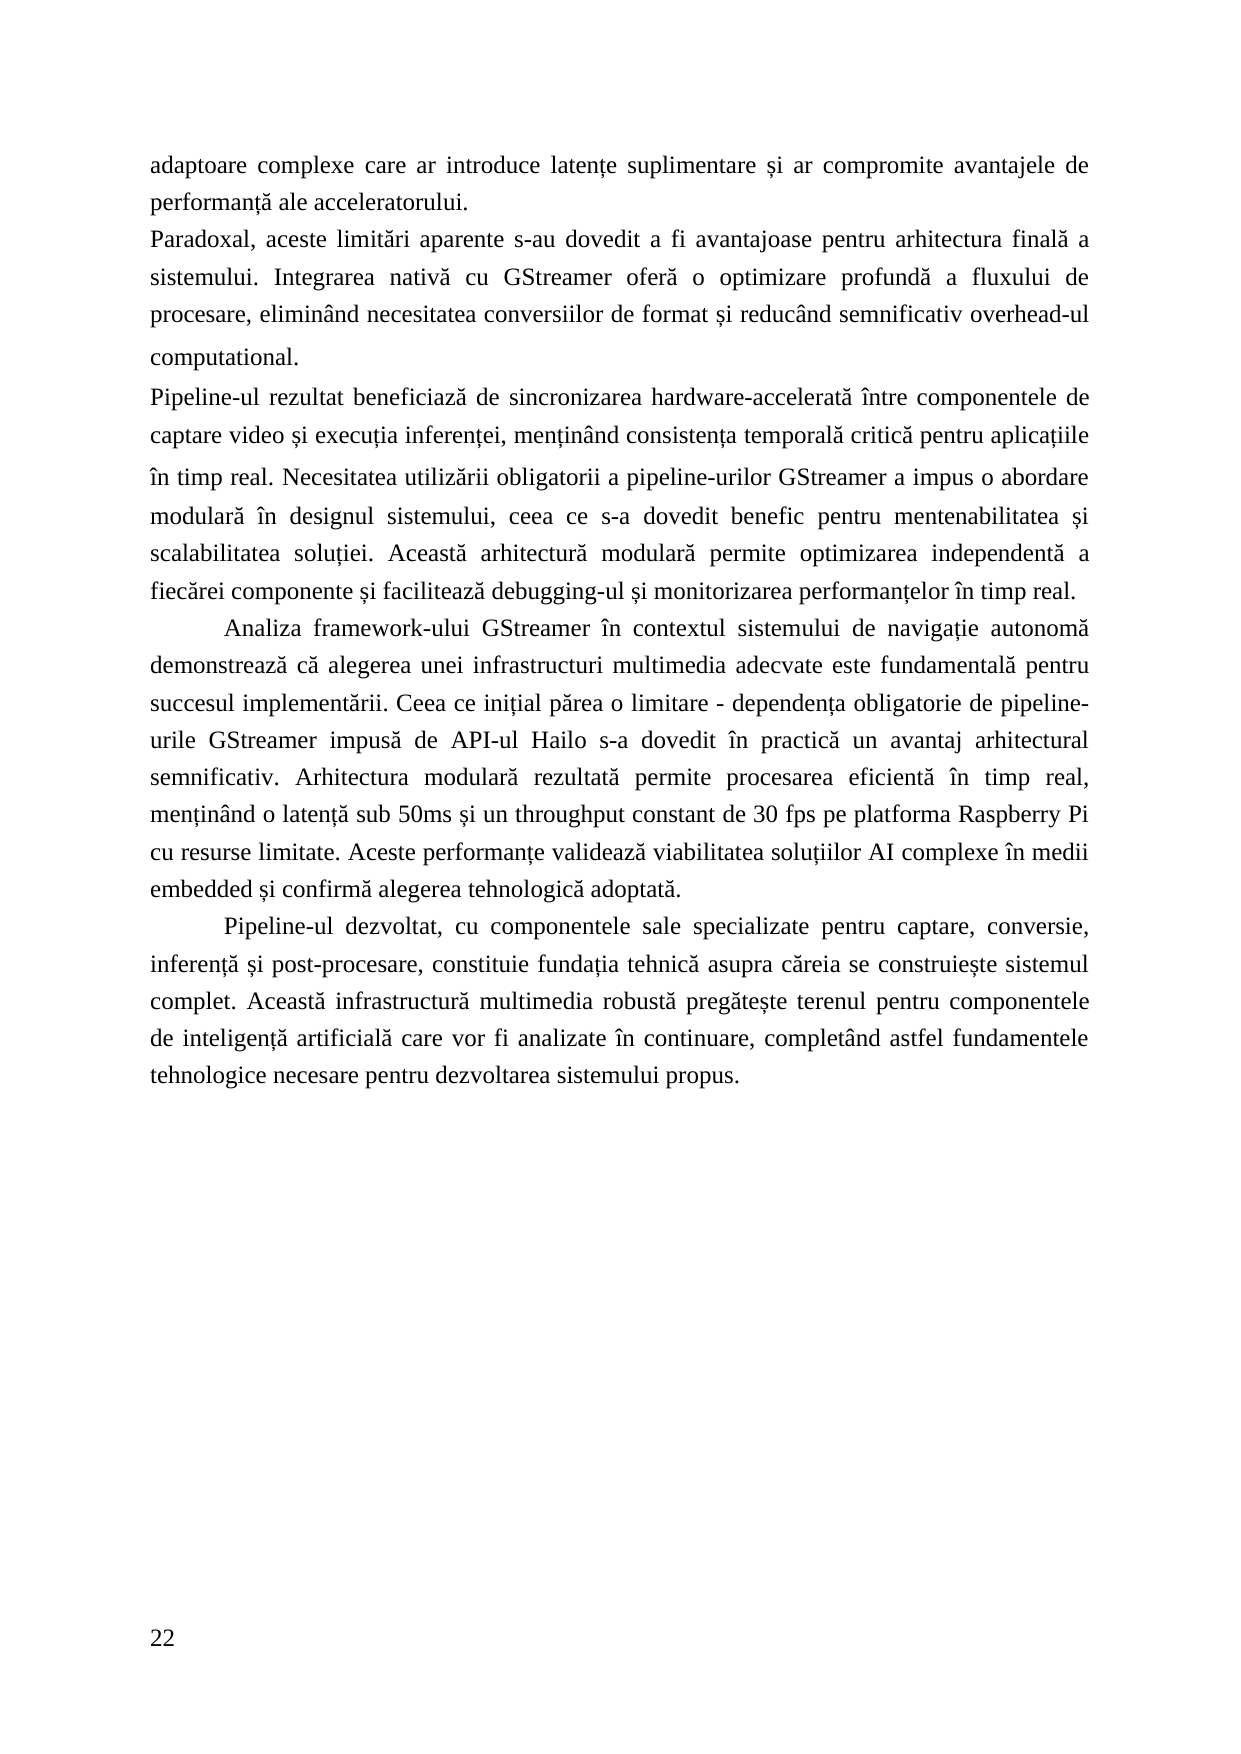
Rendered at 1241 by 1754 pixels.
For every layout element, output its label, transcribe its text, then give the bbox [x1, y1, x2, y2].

text Pipeline-ul dezvoltat, cu componentele sale specializate pentru captare, conversie, inferență și post-procesare, constituie fundația tehnică asupra căreia se construiește sistemul complet. Această infrastructură multimedia robustă pregătește terenul pentru componentele de inteligență artificială care vor fi analizate în continuare, completând astfel fundamentele tehnologice necesare pentru dezvoltarea sistemului propus. [150, 911, 1090, 1089]
text Paradoxal, aceste limitări aparente s-au dovedit a fi avantajoase pentru arhitectura finală a sistemului. Integrarea nativă cu GStreamer oferă o optimizare profundă a fluxului de procesare, eliminând necesitatea conversiilor de format și reducând semnificativ overhead-ul computational. [150, 224, 1090, 372]
text Analiza framework-ului GStreamer în contextul sistemului de navigație autonomă demonstrează că alegerea unei infrastructuri multimedia adecvate este fundamentală pentru succesul implementării. Ceea ce inițial părea o limitare - dependența obligatorie de pipeline-urile GStreamer impusă de API-ul Hailo s-a dovedit în practică un avantaj arhitectural semnificativ. Arhitectura modulară rezultată permite procesarea eficientă în timp real, menținând o latență sub 50ms și un throughput constant de 30 fps pe platforma Raspberry Pi cu resurse limitate. Aceste performanțe validează viabilitatea soluțiilor AI complexe în medii embedded și confirmă alegerea tehnologică adoptată. [150, 613, 1090, 903]
text Pipeline-ul rezultat beneficiază de sincronizarea hardware-accelerată între componentele de captare video și execuția inferenței, menținând consistența temporală critică pentru aplicațiile în timp real. Necesitatea utilizării obligatorii a pipeline-urilor GStreamer a impus o abordare modulară în designul sistemului, ceea ce s-a dovedit benefic pentru mentenabilitatea și scalabilitatea soluției. Această arhitectură modulară permite optimizarea independentă a fiecărei componente și facilitează debugging-ul și monitorizarea performanțelor în timp real. [150, 382, 1090, 604]
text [150, 150, 1090, 216]
